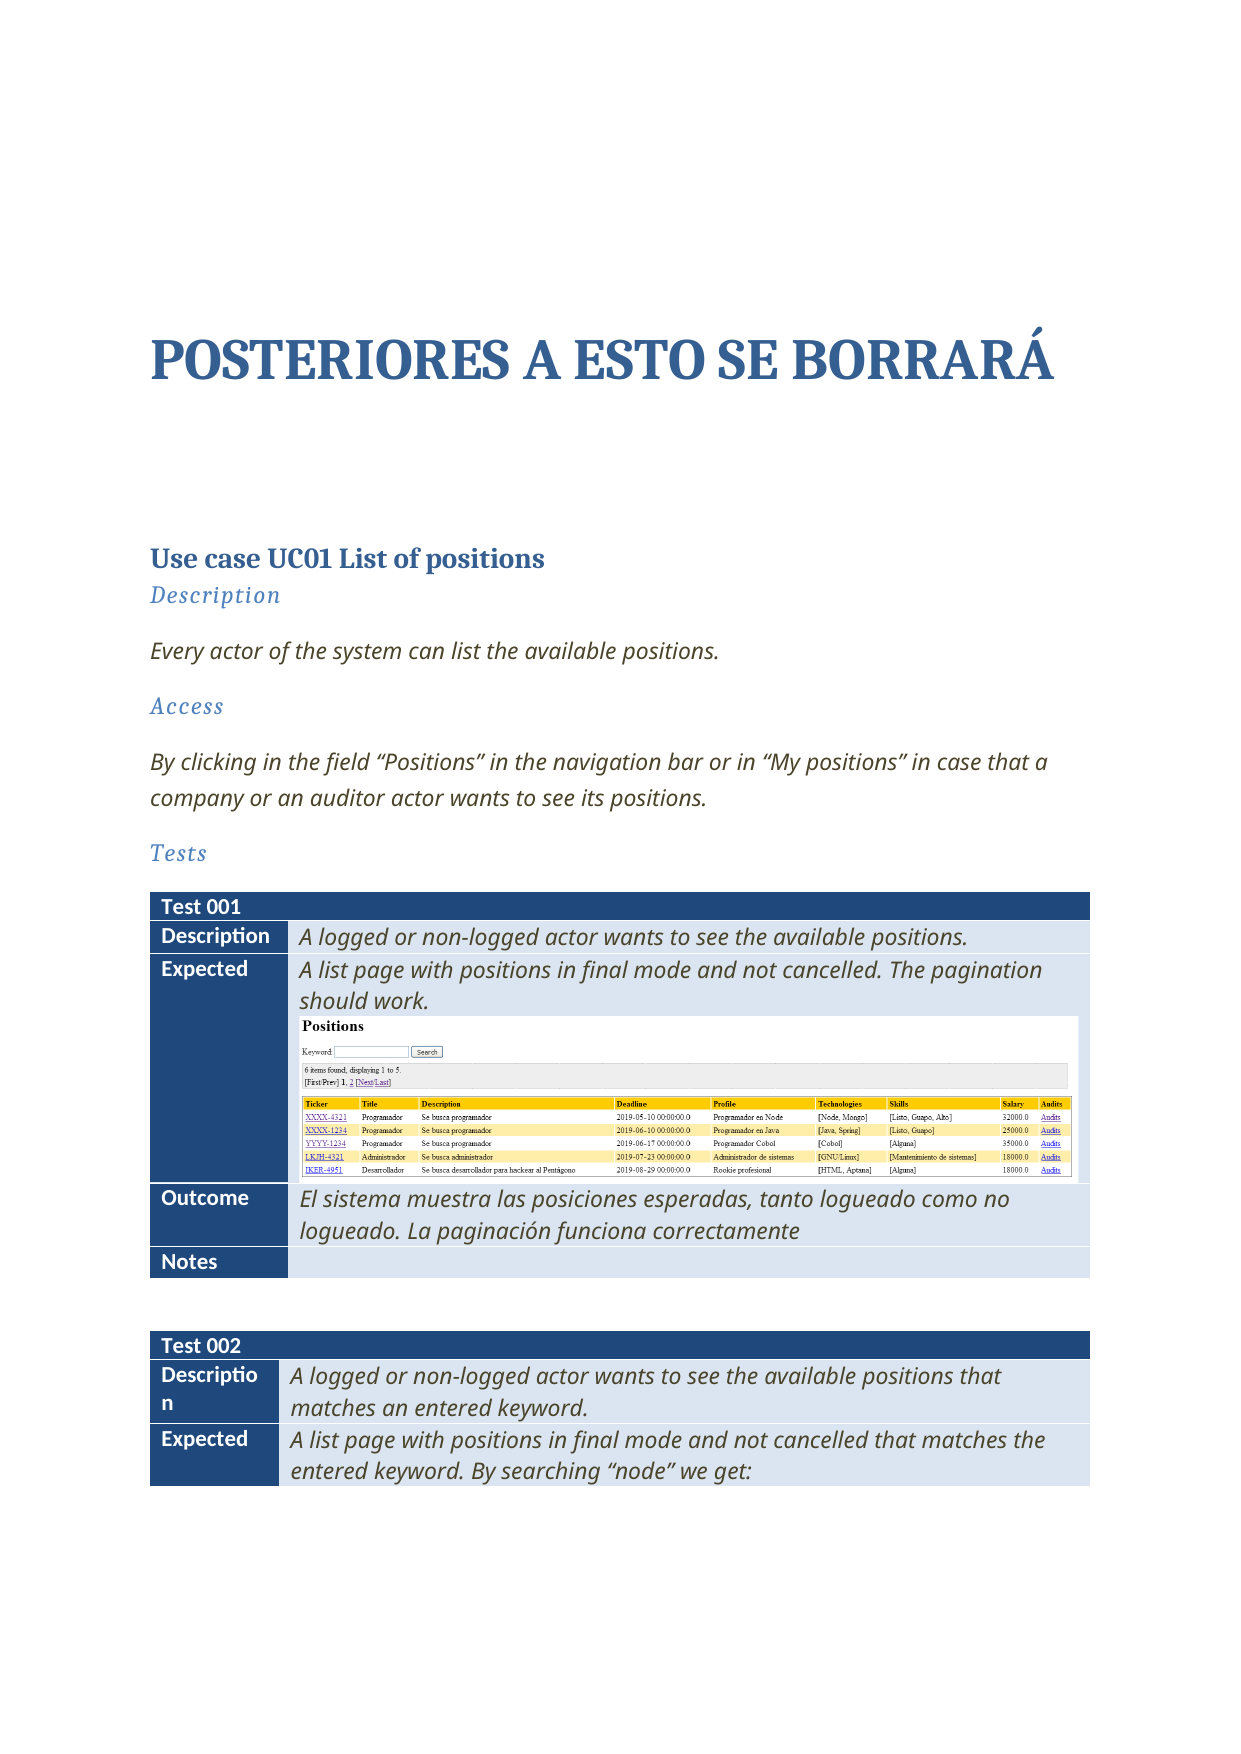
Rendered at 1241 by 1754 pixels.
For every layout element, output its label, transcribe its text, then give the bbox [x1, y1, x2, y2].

picture [299, 1016, 1079, 1183]
text Every actor of the system can list the available positions. [150, 635, 1090, 666]
table_cell A list page with positions in final mode and not cancelled. The pagination should work. [288, 954, 1090, 1182]
table_cell Description [150, 921, 288, 953]
table_cell A list page with positions in final mode and not cancelled that matches the entered keyword. By searching “node” we get: [279, 1424, 1090, 1486]
subtitle Use case UC01 List of positions [150, 543, 1090, 576]
table_cell A logged or non-logged actor wants to see the available positions. [288, 921, 1090, 953]
table_cell [288, 1247, 1090, 1278]
table_cell Expected [150, 1424, 279, 1486]
table_cell El sistema muestra las posiciones esperadas, tanto logueado como no logueado. La paginación funciona correctamente [288, 1184, 1090, 1246]
table_cell Expected [150, 954, 288, 1182]
table_header Test 002 [150, 1331, 1090, 1359]
table_cell Description [150, 1360, 279, 1423]
table_header Test 001 [150, 892, 1090, 920]
text By clicking in the field “Positions” in the navigation bar or in “My positions” in case that a company or an auditor actor wants to see its positions. [150, 746, 1090, 813]
subtitle POSTERIORES A ESTO SE BORRARÁ [150, 327, 1090, 394]
subtitle Access [150, 692, 1090, 721]
subtitle Tests [150, 838, 1090, 867]
table_cell A logged or non-logged actor wants to see the available positions that matches an entered keyword. [279, 1360, 1090, 1423]
table_cell Outcome [150, 1184, 288, 1246]
table_cell Notes [150, 1247, 288, 1278]
subtitle Description [150, 581, 1090, 610]
